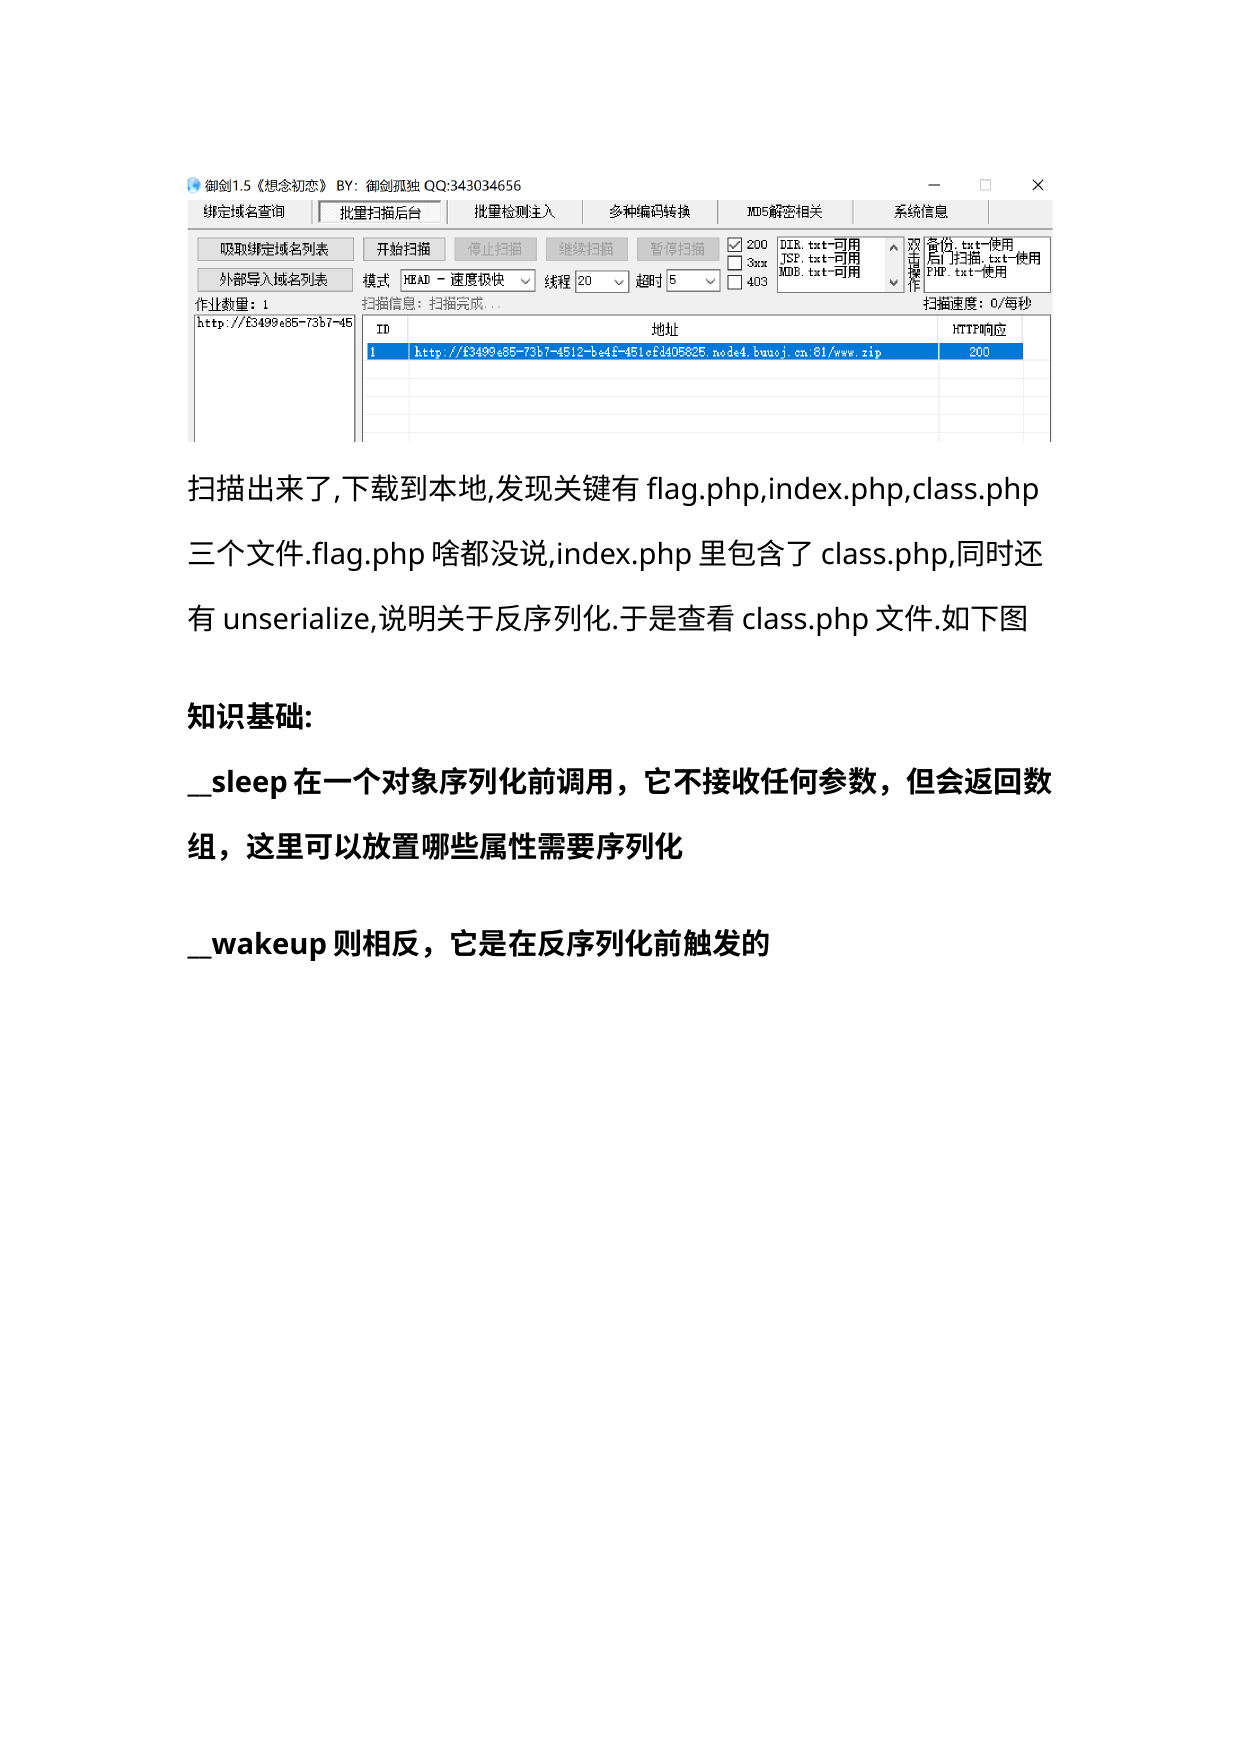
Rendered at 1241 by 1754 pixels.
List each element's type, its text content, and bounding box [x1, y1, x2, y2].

picture [187, 175, 1053, 442]
text __sleep在一个对象序列化前调用，它不接收任何参数，但会返回数组，这里可以放置哪些属性需要序列化 [187, 747, 1053, 877]
text __wakeup则相反，它是在反序列化前触发的 [187, 909, 1053, 974]
text 知识基础: [187, 682, 1053, 747]
text 扫描出来了,下载到本地,发现关键有flag.php,index.php,class.php三个文件.flag.php啥都没说,index.php里包含了class.php,同时还有unserialize,说明关于反序列化.于是查看class.php文件.如下图 [187, 454, 1053, 649]
